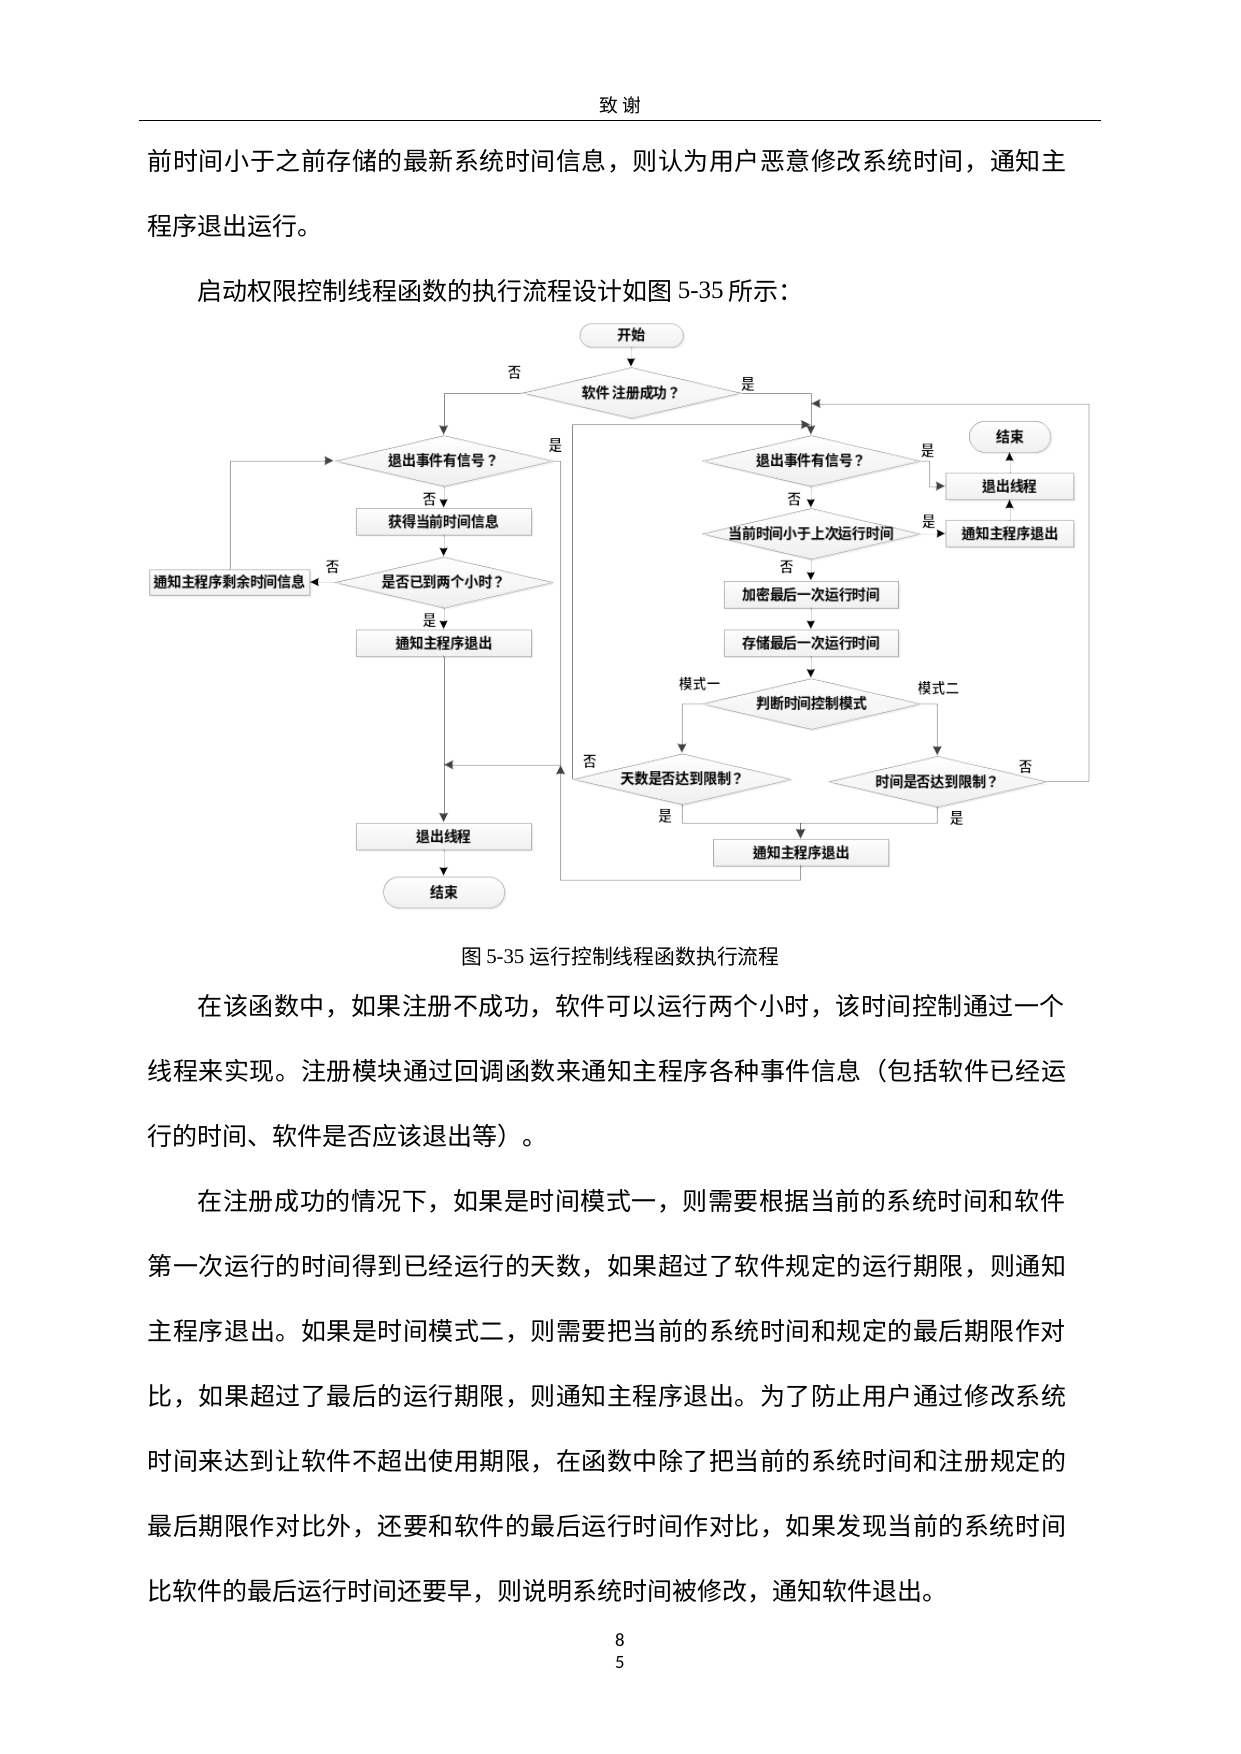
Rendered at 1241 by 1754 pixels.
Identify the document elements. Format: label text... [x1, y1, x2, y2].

text 图5-35 运行控制线程函数执行流程 [148, 322, 1093, 972]
text 在注册成功的情况下，如果是时间模式一，则需要根据当前的系统时间和软件第一次运行的时间得到已经运行的天数，如果超过了软件规定的运行期限，则通知主程序退出。如果是时间模式二，则需要把当前的系统时间和规定的最后期限作对比，如果超过了最后的运行期限，则通知主程序退出。为了防止用户通过修改系统时间来达到让软件不超出使用期限，在函数中除了把当前的系统时间和注册规定的最后期限作对比外，还要和软件的最后运行时间作对比，如果发现当前的系统时间比软件的最后运行时间还要早，则说明系统时间被修改，通知软件退出。 [148, 1167, 1068, 1622]
text 在该函数中，如果注册不成功，软件可以运行两个小时，该时间控制通过一个线程来实现。注册模块通过回调函数来通知主程序各种事件信息（包括软件已经运行的时间、软件是否应该退出等）。 [148, 972, 1068, 1167]
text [148, 127, 1068, 257]
text 启动权限控制线程函数的执行流程设计如图5-35所示： [148, 257, 1068, 322]
